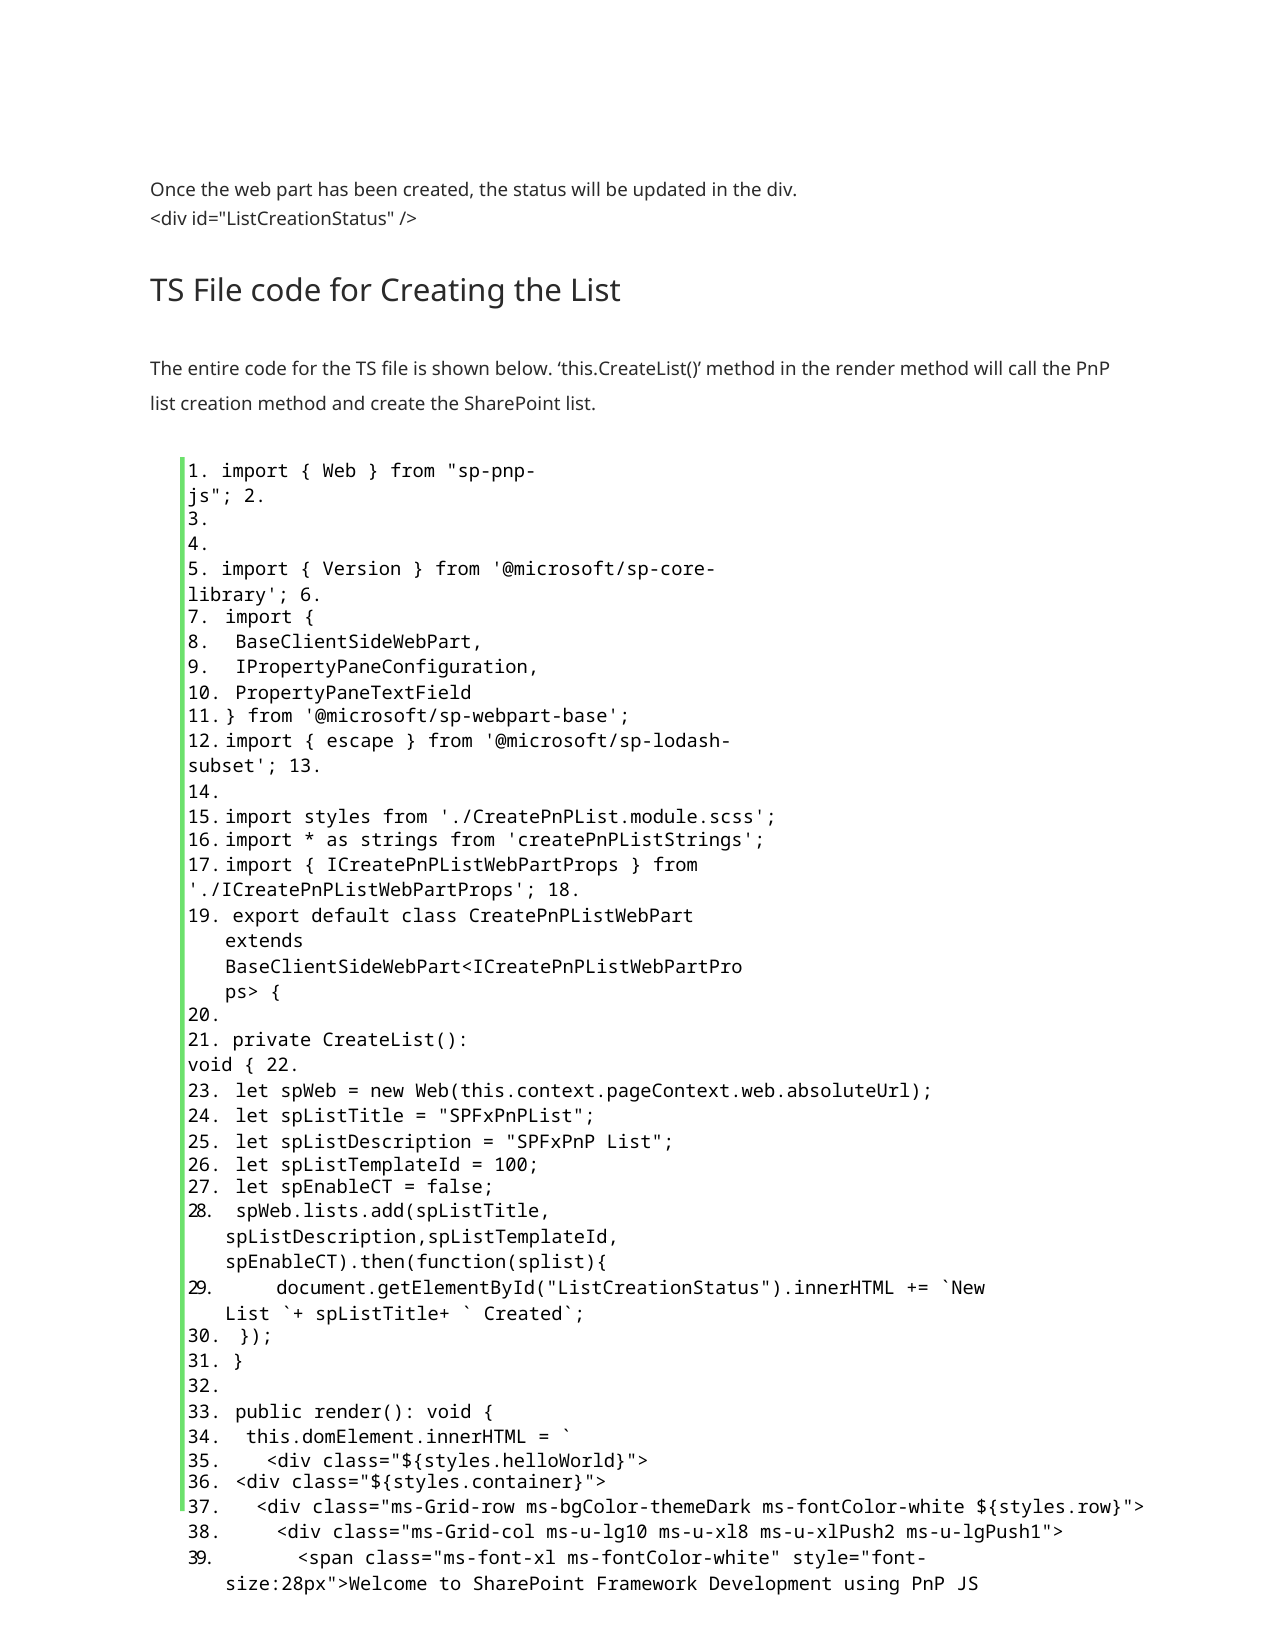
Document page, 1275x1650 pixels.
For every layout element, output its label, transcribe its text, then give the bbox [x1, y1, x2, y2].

list import { ICreatePnPListWebPartProps } from './ICreatePnPListWebPartProps'; 18. [187, 851, 988, 902]
text 20. [187, 1004, 1225, 1026]
list spWeb.lists.add(spListTitle, spListDescription,spListTemplateId, spEnableCT).then(function(splist){ [187, 1198, 895, 1274]
list let spListDescription = "SPFxPnP List"; [187, 1128, 1225, 1154]
text 14. [187, 778, 1225, 803]
list import { escape } from '@microsoft/sp-lodash-subset'; 13. [187, 727, 772, 778]
list BaseClientSideWebPart, [187, 628, 1225, 654]
list import * as strings from 'createPnPListStrings'; [187, 829, 1225, 851]
list document.getElementById("ListCreationStatus").innerHTML += `New List `+ spListTitle+ ` Created`; [187, 1274, 1009, 1325]
list let spWeb = new Web(this.context.pageContext.web.absoluteUrl); [187, 1077, 1225, 1103]
text 30. }); [187, 1325, 1225, 1347]
subtitle TS File code for Creating the List [150, 268, 1225, 311]
text 1. import { Web } from "sp-pnp-js"; 2. [187, 457, 567, 508]
list import { [187, 607, 1225, 628]
list this.domElement.innerHTML = ` [187, 1424, 1225, 1449]
list let spEnableCT = false; [187, 1176, 1225, 1197]
list } from '@microsoft/sp-webpart-base'; [187, 705, 1225, 727]
text The entire code for the TS file is shown below. ‘this.CreateList()’ method in the render method will call the PnP list creation method and create the SharePoint list. [150, 356, 1121, 416]
text <div id="ListCreationStatus" /> [150, 205, 1225, 231]
list PropertyPaneTextField [187, 679, 1225, 705]
list public render(): void { [187, 1398, 1225, 1424]
text 5. import { Version } from '@microsoft/sp-core-library'; 6. [187, 556, 783, 607]
list let spListTitle = "SPFxPnPList"; [187, 1103, 1225, 1128]
text 3. [187, 508, 1225, 530]
list <div class="${styles.container}"> [187, 1471, 1225, 1493]
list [187, 1544, 1091, 1595]
text Once the web part has been created, the status will be updated in the div. [150, 176, 1225, 202]
text 31. } 32. [187, 1347, 256, 1398]
list let spListTemplateId = 100; [187, 1154, 1225, 1176]
list <div class="ms-Grid-col ms-u-lg10 ms-u-xl8 ms-u-xlPush2 ms-u-lgPush1"> [187, 1519, 1225, 1544]
text 21. private CreateList(): void { 22. [187, 1026, 514, 1077]
list <div class="${styles.helloWorld}"> [187, 1449, 1225, 1471]
list import styles from './CreatePnPList.module.scss'; [187, 803, 1225, 829]
text 19. export default class CreatePnPListWebPart extends BaseClientSideWebPart<ICreatePnPListWebPartProps> { [187, 902, 753, 1004]
list <div class="ms-Grid-row ms-bgColor-themeDark ms-fontColor-white ${styles.row}"> [187, 1493, 1225, 1519]
text 4. [187, 530, 1225, 555]
list IPropertyPaneConfiguration, [187, 654, 1225, 679]
